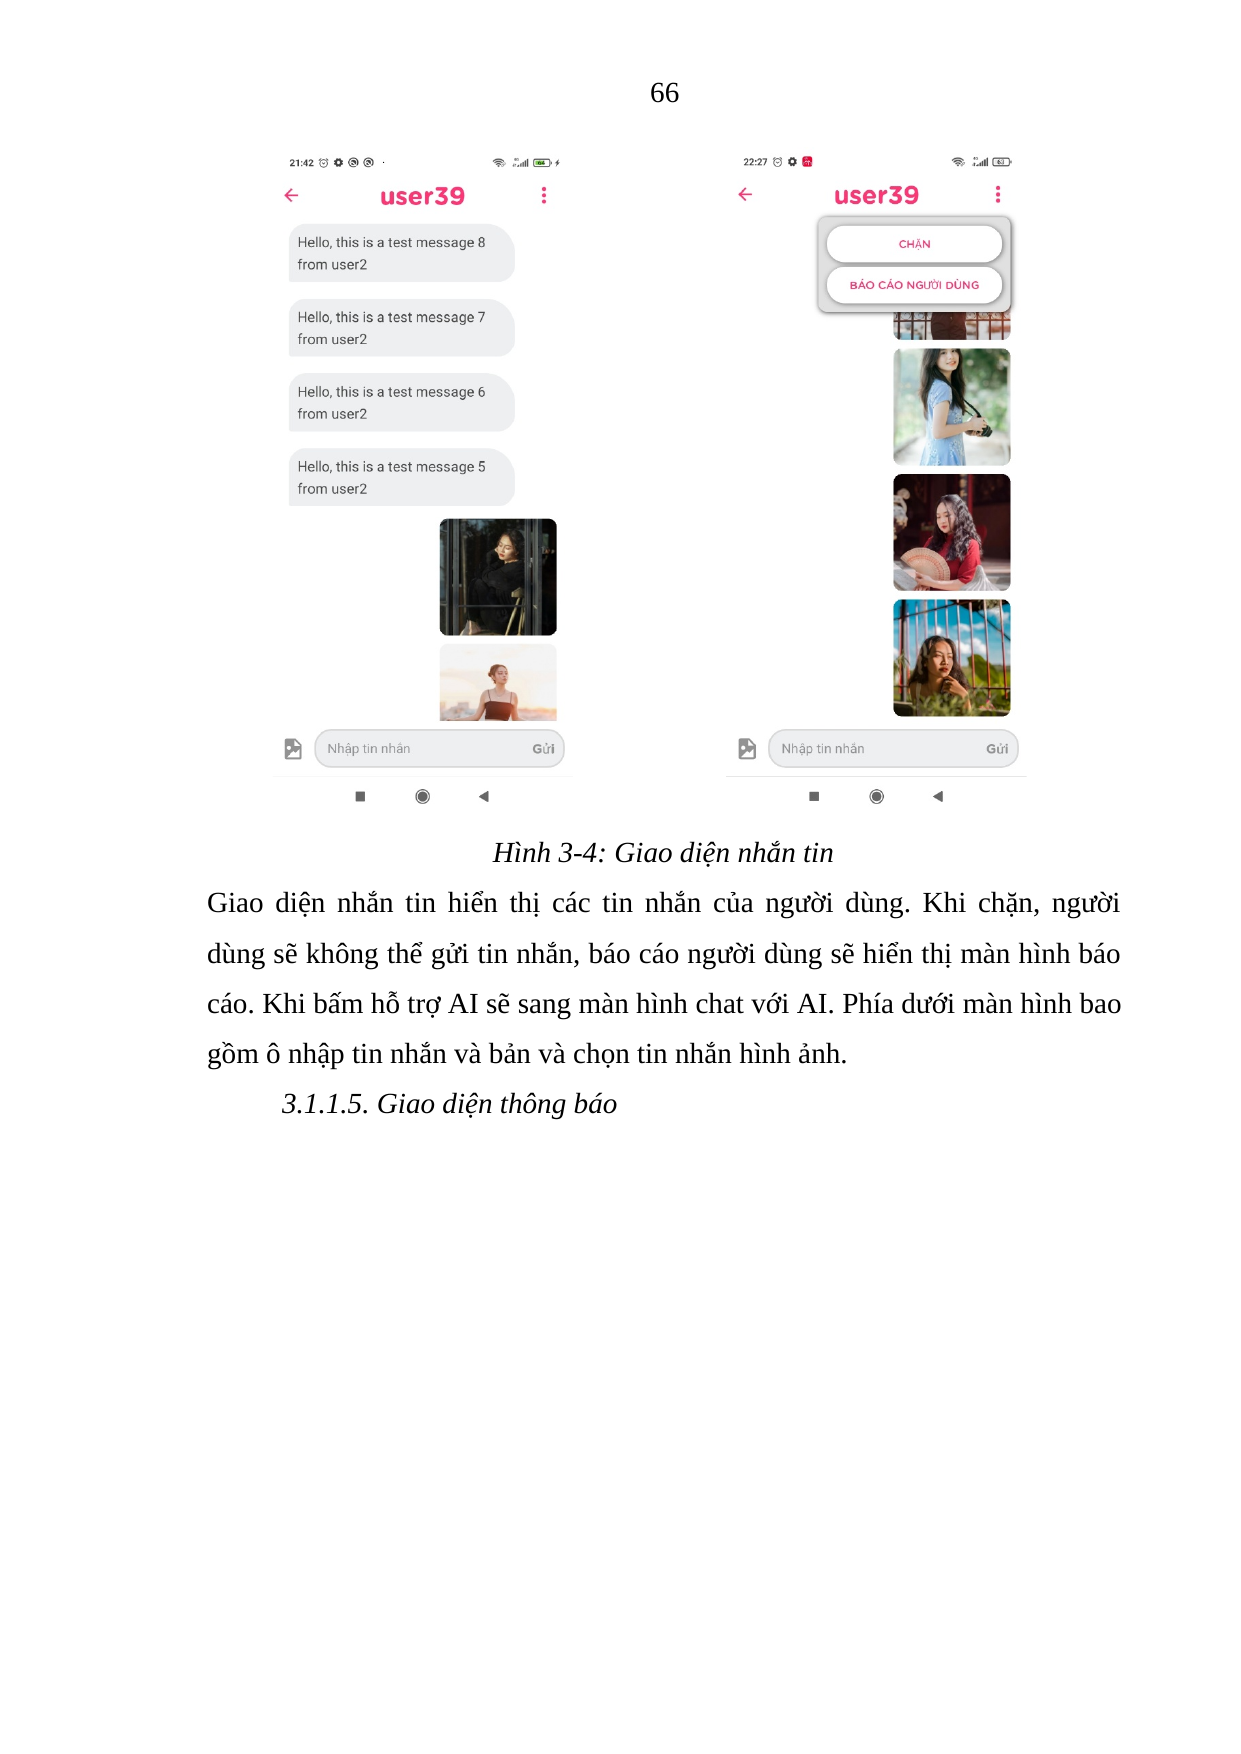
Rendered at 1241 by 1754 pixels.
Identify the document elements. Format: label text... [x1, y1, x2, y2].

text Giao diện nhắn tin hiển thị các tin nhắn của người dùng. Khi chặn, người dùng sẽ không thể gửi tin nhắn, báo cáo người dùng sẽ hiển thị màn hình báo cáo. Khi bấm hỗ trợ AI sẽ sang màn hình chat với AI. Phía dưới màn hình bao gồm ô nhập tin nhắn và bản và chọn tin nhắn hình ảnh. [207, 885, 1122, 1070]
picture [726, 147, 1027, 816]
text Hình 3-4: Giao diện nhắn tin [207, 835, 1122, 869]
picture [272, 148, 573, 816]
text Giao diện thông báo [282, 1087, 1122, 1120]
